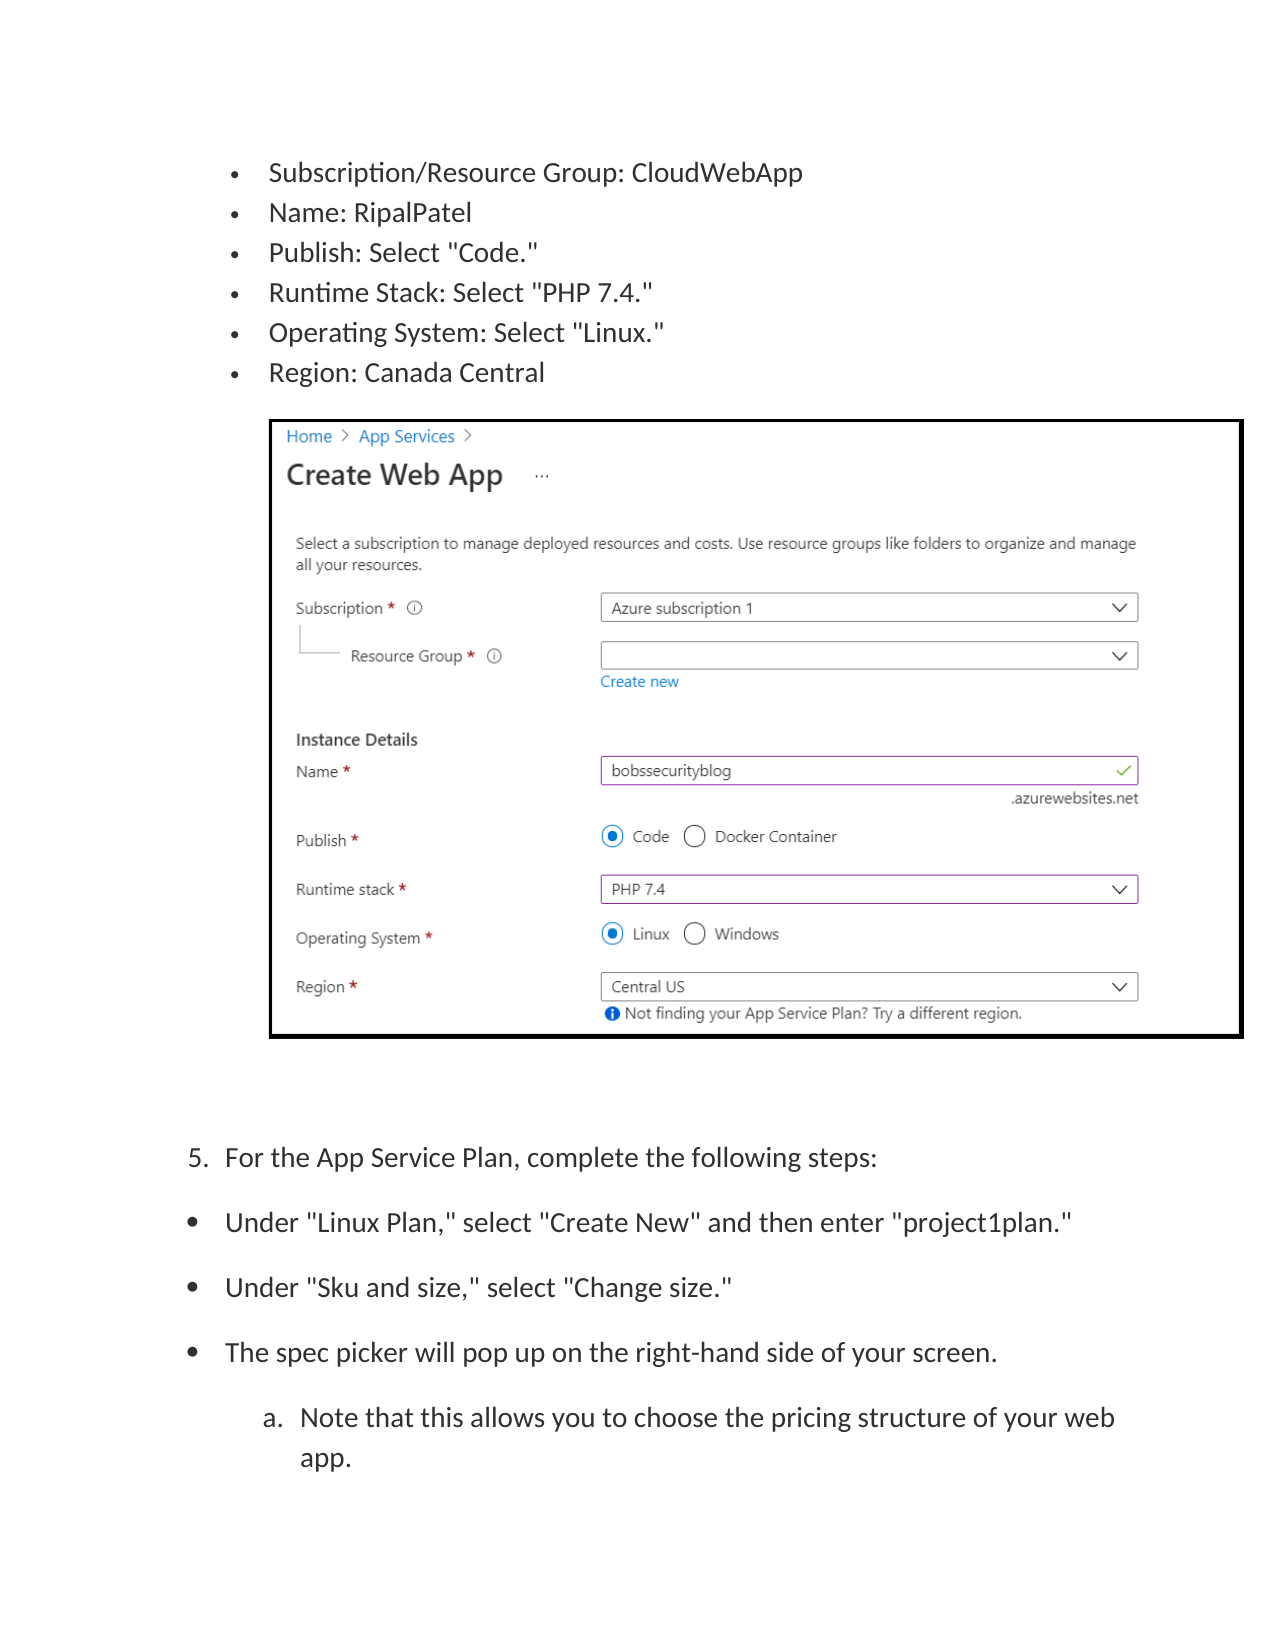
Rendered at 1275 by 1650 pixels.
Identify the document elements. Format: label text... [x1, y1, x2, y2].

list Operating System: Select "Linux." [231, 310, 1125, 350]
list Under "Sku and size," select "Change size." [187, 1264, 1125, 1304]
picture [268, 419, 1244, 1041]
list Publish: Select "Code." [231, 230, 1125, 270]
list Name: RipalPatel [231, 190, 1125, 230]
list Note that this allows you to choose the pricing structure of your web app. [262, 1394, 1125, 1474]
list Runtime Stack: Select "PHP 7.4." [231, 270, 1125, 310]
list For the App Service Plan, complete the following steps: [187, 1139, 1125, 1174]
list Under "Linux Plan," select "Create New" and then enter "project1plan." [187, 1199, 1125, 1239]
list The spec picker will pop up on the right-hand side of your screen. [187, 1329, 1125, 1369]
list Region: Canada Central [231, 350, 1125, 390]
list Subscription/Resource Group: CloudWebApp [231, 150, 1125, 190]
